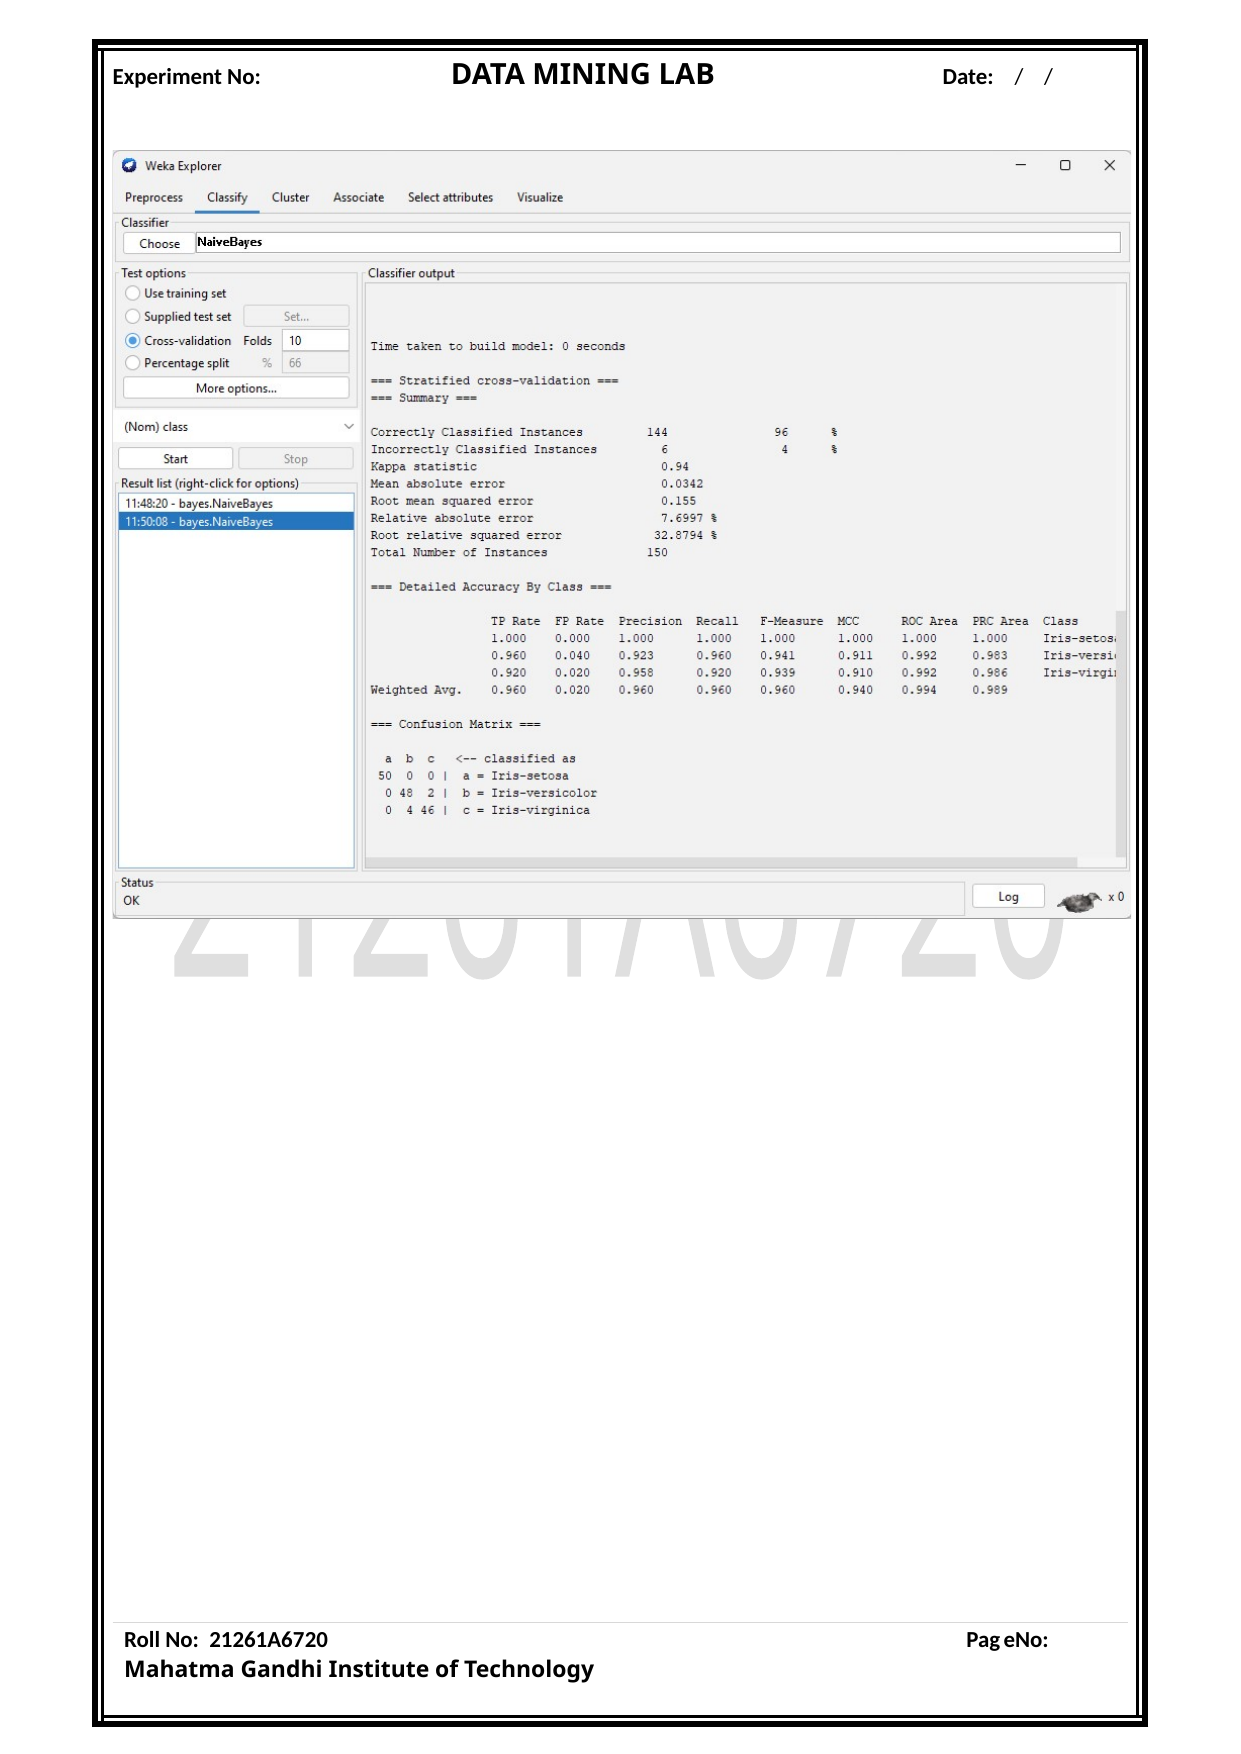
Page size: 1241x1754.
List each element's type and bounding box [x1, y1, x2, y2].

picture [112, 150, 1132, 919]
